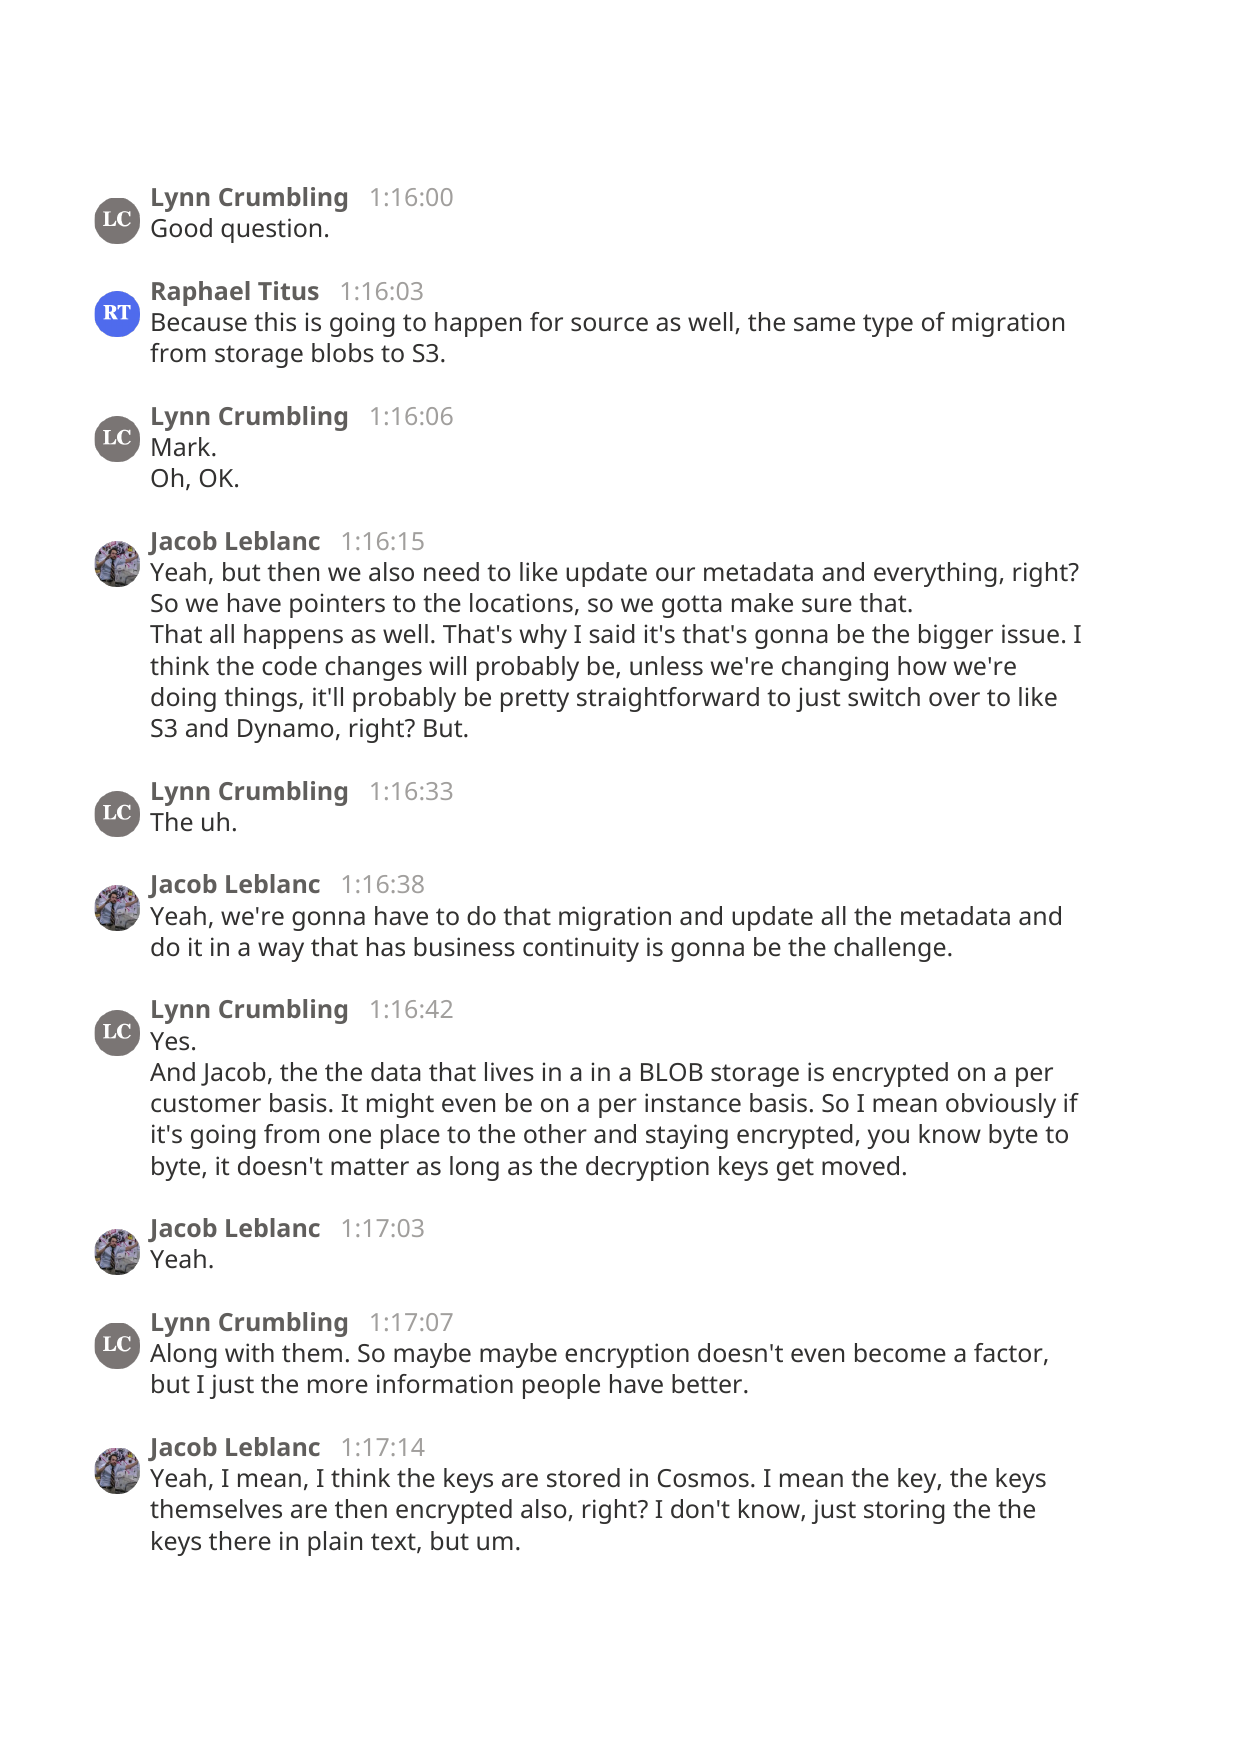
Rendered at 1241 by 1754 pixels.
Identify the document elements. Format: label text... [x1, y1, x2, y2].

text Raphael Titus 1:16:03 Because this is going to happen for source as well, the same type of migration from storage blobs to S3. [150, 244, 1090, 369]
picture [94, 1323, 140, 1369]
text Jacob Leblanc 1:16:38 Yeah, we're gonna have to do that migration and update all the metadata and do it in a way that has business continuity is gonna be the challenge. [150, 837, 1090, 962]
text Lynn Crumbling 1:16:00 Good question. [150, 150, 1090, 244]
picture [94, 198, 140, 244]
picture [94, 791, 140, 837]
picture [94, 1448, 140, 1494]
picture [94, 541, 140, 587]
text Lynn Crumbling 1:17:07 Along with them. So maybe maybe encryption doesn't even become a factor, but I just the more information people have better. [150, 1275, 1090, 1400]
picture [94, 1010, 140, 1056]
text Jacob Leblanc 1:16:15 Yeah, but then we also need to like update our metadata and everything, right? So we have pointers to the locations, so we gotta make sure that. That all happens as well. That's why I said it's that's gonna be the bigger issue. I think the code changes will probably be, unless we're changing how we're doing things, it'll probably be pretty straightforward to just switch over to like S3 and Dynamo, right? But. [150, 494, 1090, 744]
picture [94, 885, 140, 931]
text Lynn Crumbling 1:16:33 The uh. [150, 744, 1090, 837]
text Lynn Crumbling 1:16:06 Mark. Oh, OK. [150, 369, 1090, 494]
picture [94, 291, 140, 337]
picture [94, 416, 140, 462]
text Lynn Crumbling 1:16:42 Yes. And Jacob, the the data that lives in a in a BLOB storage is encrypted on a per customer basis. It might even be on a per instance basis. So I mean obviously if it's going from one place to the other and staying encrypted, you know byte to byte, it doesn't matter as long as the decryption keys get moved. [150, 962, 1090, 1181]
text Jacob Leblanc 1:17:03 Yeah. [150, 1181, 1090, 1275]
text Jacob Leblanc 1:17:14 Yeah, I mean, I think the keys are stored in Cosmos. I mean the key, the keys themselves are then encrypted also, right? I don't know, just storing the the keys there in plain text, but um. [150, 1400, 1090, 1556]
picture [94, 1229, 140, 1275]
